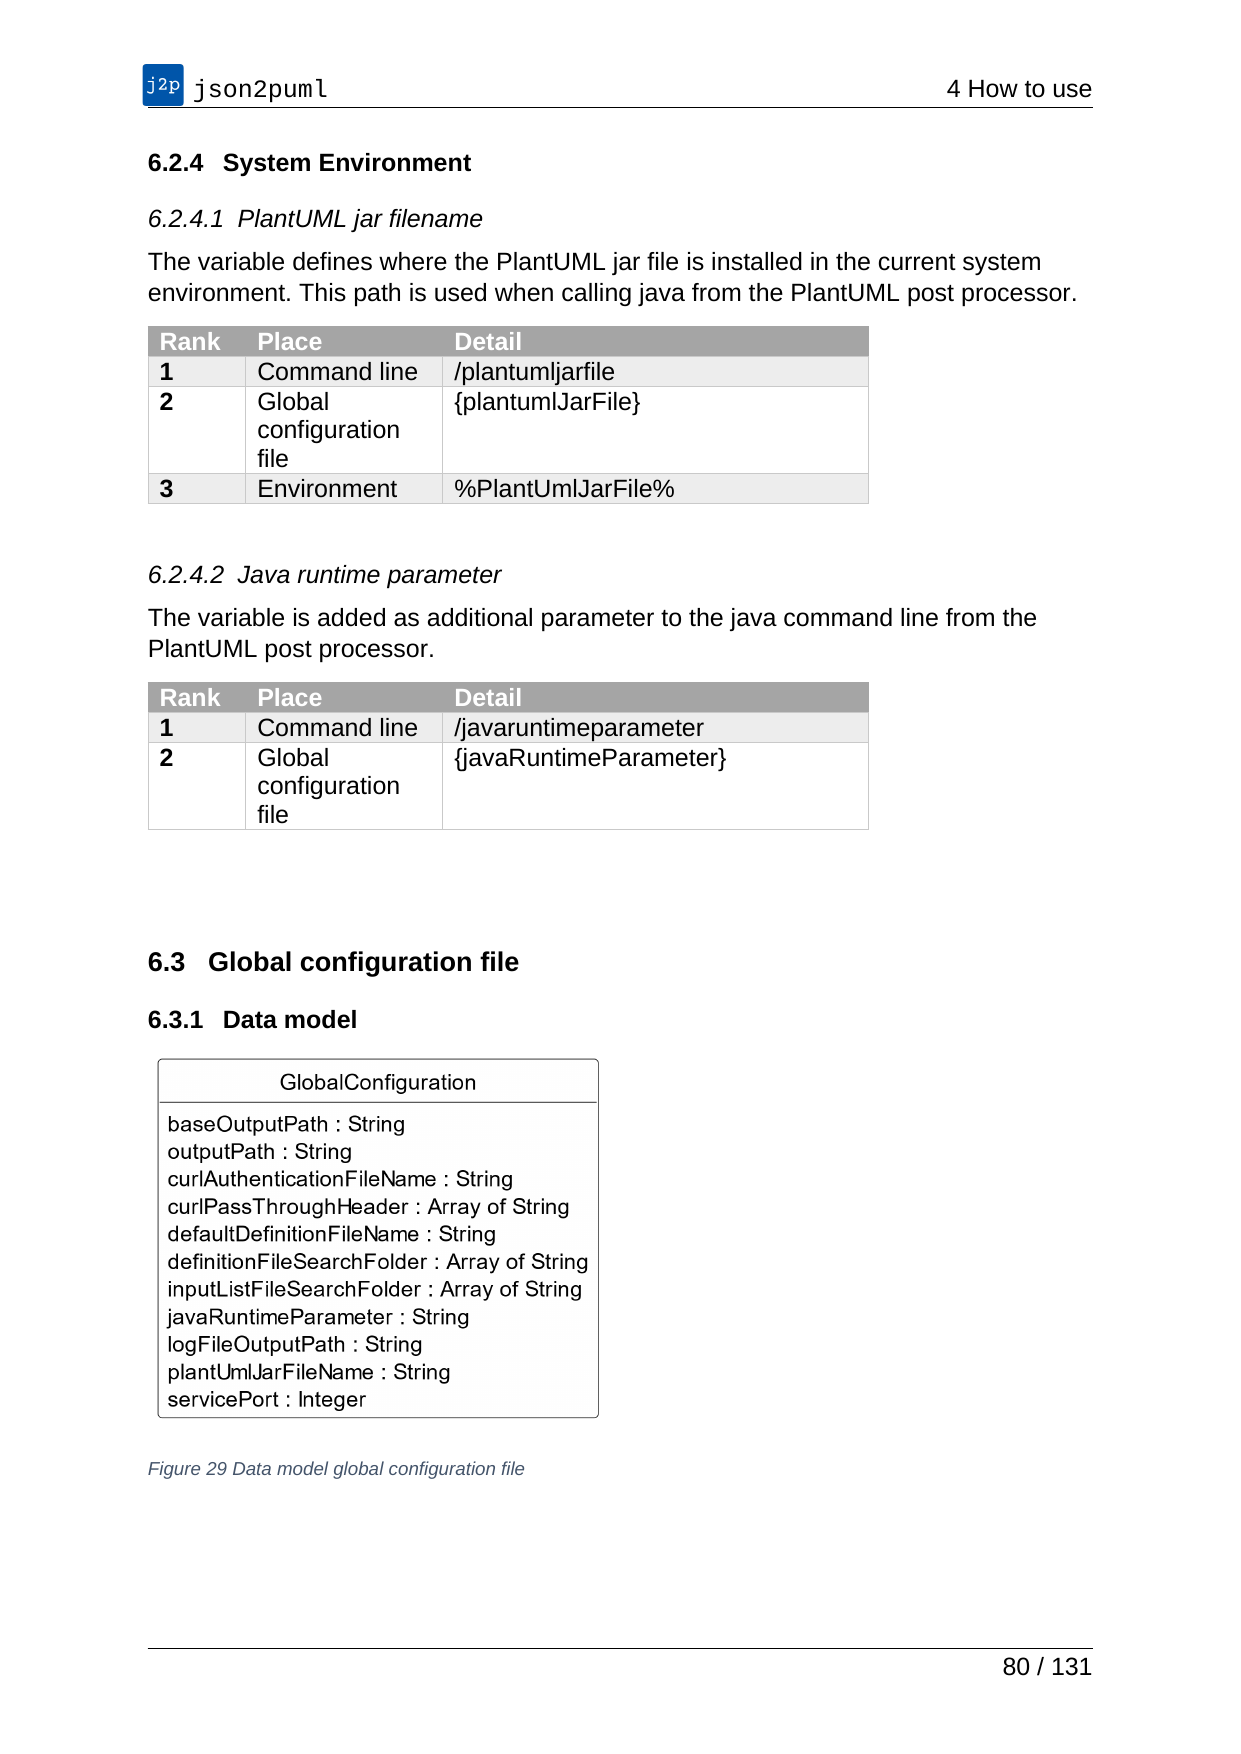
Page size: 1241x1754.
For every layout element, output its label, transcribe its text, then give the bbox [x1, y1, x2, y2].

table_cell Environment [246, 474, 442, 503]
text The variable is added as additional parameter to the java command line from the PlantUML post processor. [148, 603, 1093, 663]
table_cell Command line [246, 713, 442, 742]
table_cell {plantumlJarFile} [443, 387, 868, 473]
table_cell 2 [149, 743, 245, 829]
table_header Place [246, 327, 442, 356]
table_header Rank [149, 683, 245, 712]
table_header Detail [443, 327, 868, 356]
table_cell Global configuration file [246, 743, 442, 829]
table_header Place [246, 683, 442, 712]
table_cell 3 [149, 474, 245, 503]
table_cell %PlantUmlJarFile% [443, 474, 868, 503]
text Figure 29 Data model global configuration file [148, 1458, 1093, 1479]
table_header Detail [443, 683, 868, 712]
table_cell Command line [246, 357, 442, 386]
subtitle Global configuration file [148, 946, 1093, 977]
table_cell {javaRuntimeParameter} [443, 743, 868, 829]
table_cell Global configuration file [246, 387, 442, 473]
text The variable defines where the PlantUML jar file is installed in the current system environment. This path is used when calling java from the PlantUML post processor. [148, 247, 1093, 307]
subtitle PlantUML jar filename [148, 204, 1093, 232]
table_cell 2 [149, 387, 245, 473]
picture [142, 64, 184, 106]
subtitle System Environment [148, 148, 1093, 176]
subtitle Data model [148, 1005, 1093, 1034]
table_cell 1 [149, 357, 245, 386]
table_cell /plantumljarfile [443, 357, 868, 386]
subtitle Java runtime parameter [148, 560, 1093, 588]
table_header Rank [149, 327, 245, 356]
picture [147, 1048, 620, 1439]
table_cell 1 [149, 713, 245, 742]
table_cell /javaruntimeparameter [443, 713, 868, 742]
